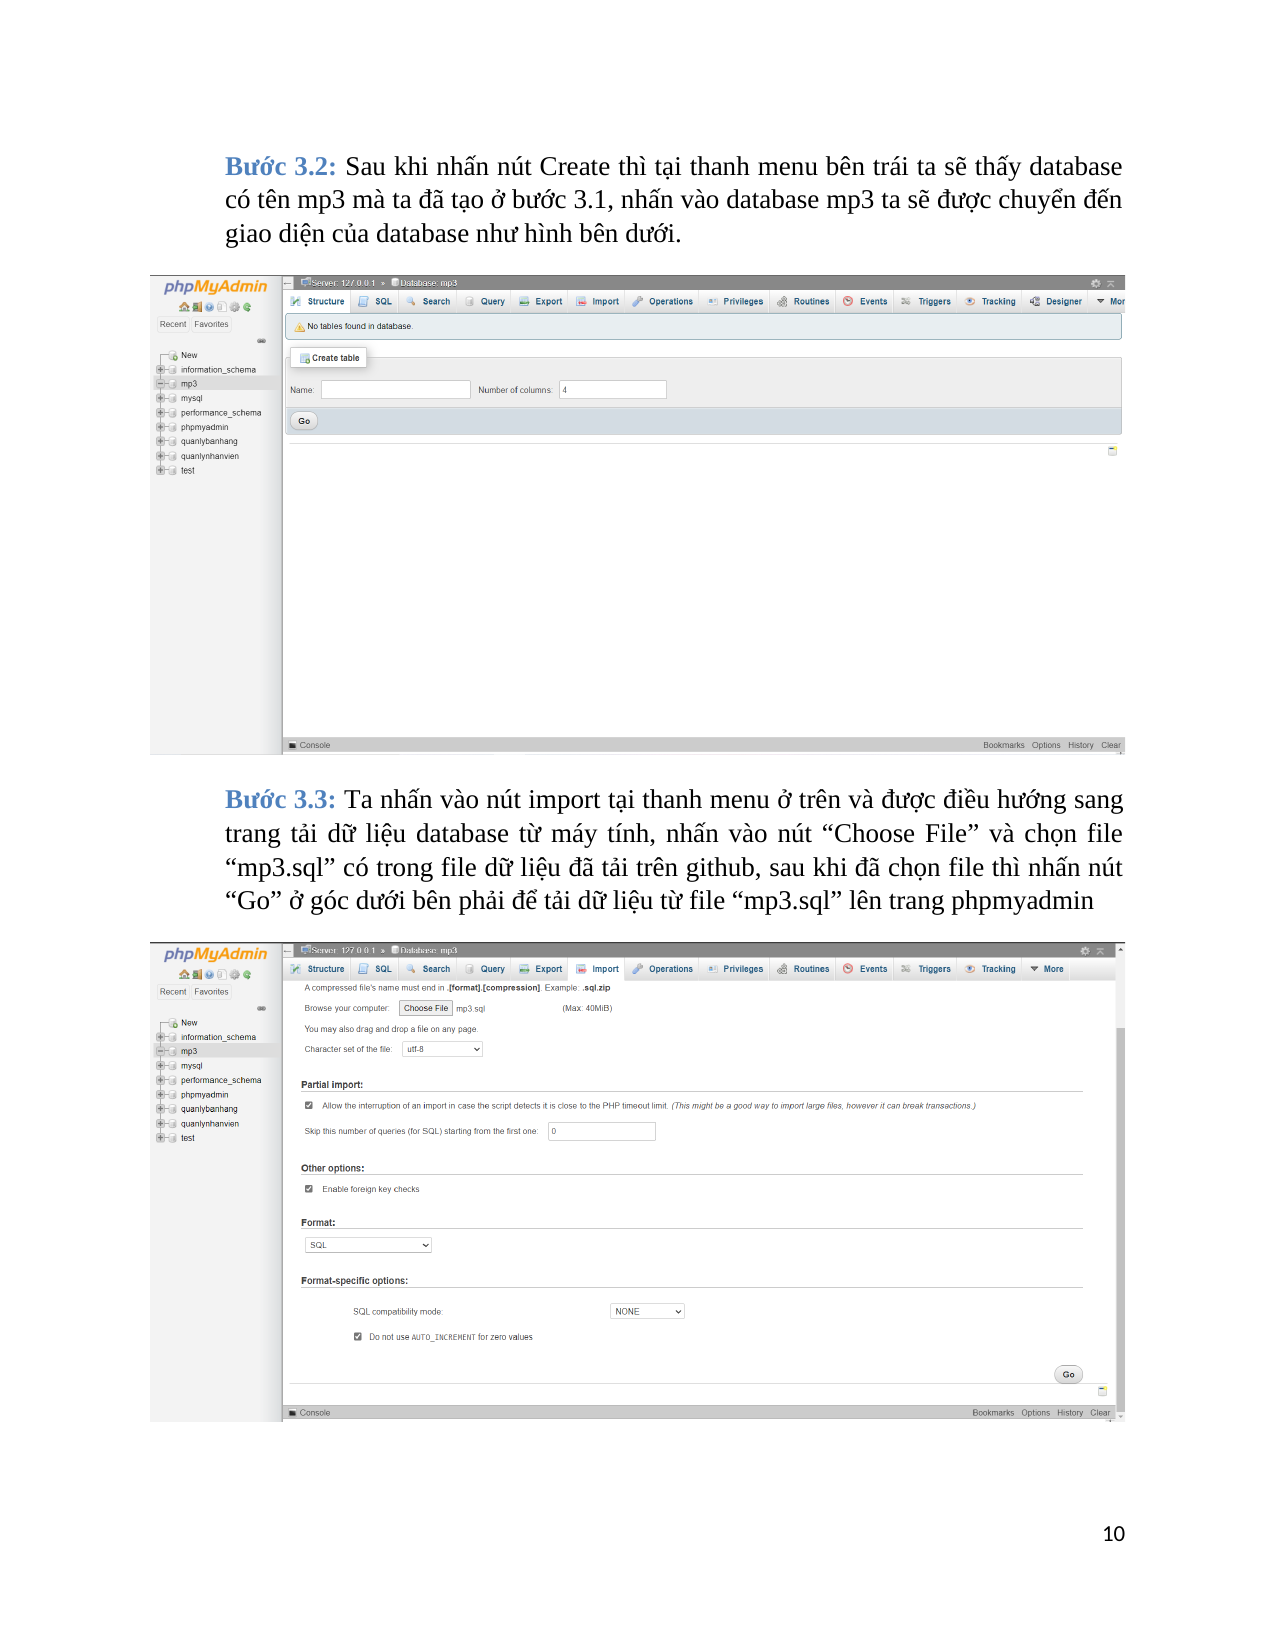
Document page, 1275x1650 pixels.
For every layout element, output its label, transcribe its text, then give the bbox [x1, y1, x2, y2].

text Bước 3.3: Ta nhấn vào nút import tại thanh menu ở trên và được điều hướng sang trang tải dữ liệu database từ máy tính, nhấn vào nút “Choose File” và chọn file “mp3.sql” có trong file dữ liệu đã tải trên github, sau khi đã chọn file thì nhấn nút “Go” ở góc dưới bên phải để tải dữ liệu từ file “mp3.sql” lên trang phpmyadmin [225, 784, 1125, 915]
picture [150, 942, 1125, 1422]
text Bước 3.2: Sau khi nhấn nút Create thì tại thanh menu bên trái ta sẽ thấy database có tên mp3 mà ta đã tạo ở bước 3.1, nhấn vào database mp3 ta sẽ được chuyển đến giao diện của database như hình bên dưới. [225, 150, 1125, 248]
picture [150, 275, 1125, 755]
